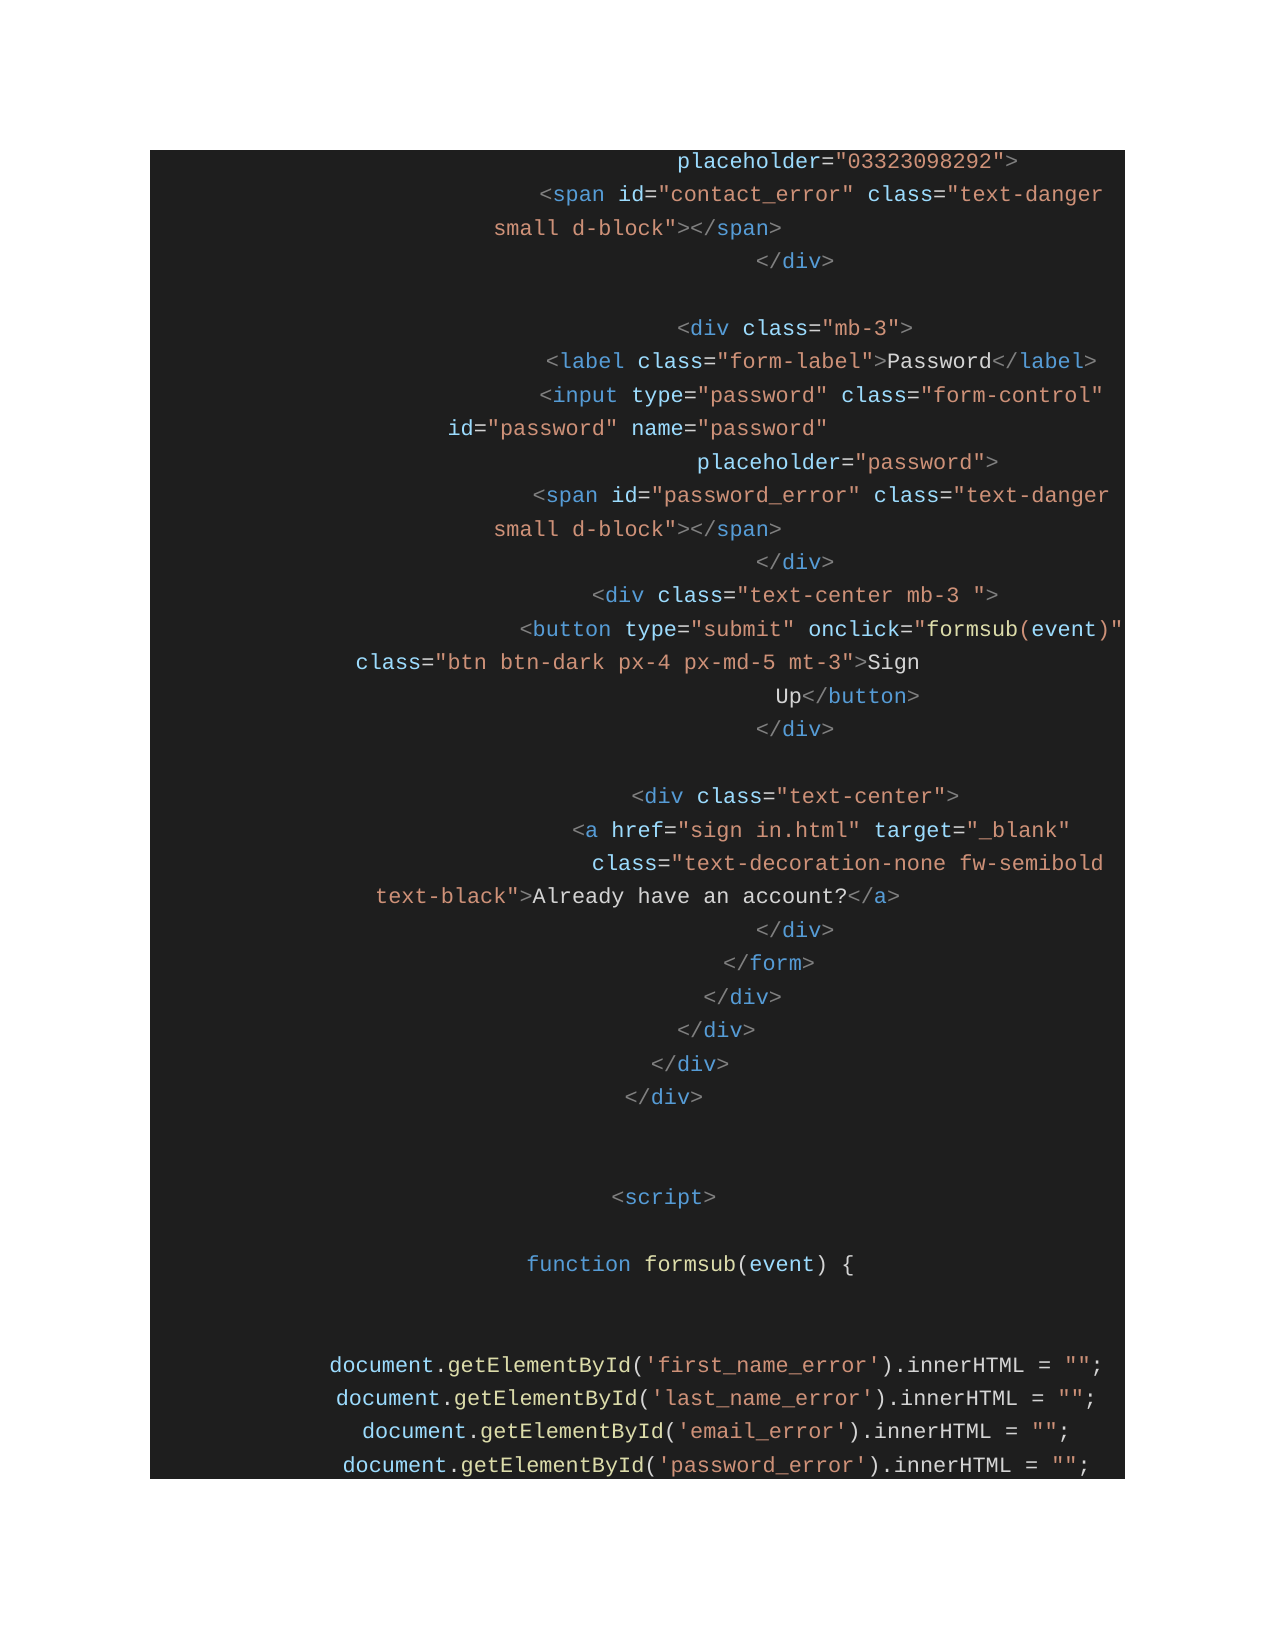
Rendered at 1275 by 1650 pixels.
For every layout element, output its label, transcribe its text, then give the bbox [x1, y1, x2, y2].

text placeholder="03323098292"> [150, 150, 1125, 175]
text </div> [150, 551, 1125, 576]
text Up</button> [150, 685, 1125, 710]
text <div class="text-center"> [150, 785, 1125, 810]
text <label class="form-label">Password</label> [150, 351, 1125, 375]
text </div> [150, 1019, 1125, 1044]
text document.getElementById('password_error').innerHTML = ""; [150, 1454, 1125, 1479]
text <div class="mb-3"> [150, 317, 1125, 342]
text <span id="contact_error" class="text-danger small d-block"></span> [150, 183, 1125, 242]
text <script> [150, 1187, 1125, 1211]
text document.getElementById('last_name_error').innerHTML = ""; [150, 1387, 1125, 1412]
text class="text-decoration-none fw-semibold text-black">Already have an account?</a> [150, 852, 1125, 910]
text <button type="submit" onclick="formsub(event)" class="btn btn-dark px-4 px-md-5 mt-3">Sign [150, 618, 1125, 676]
text </form> [150, 952, 1125, 977]
text <input type="password" class="form-control" id="password" name="password" [150, 384, 1125, 442]
text </div> [150, 1086, 1125, 1111]
text function formsub(event) { [150, 1253, 1125, 1278]
text document.getElementById('first_name_error').innerHTML = ""; [150, 1354, 1125, 1378]
text </div> [150, 986, 1125, 1011]
text </div> [150, 718, 1125, 743]
text <a href="sign in.html" target="_blank" [150, 819, 1125, 843]
text placeholder="password"> [150, 451, 1125, 476]
text </div> [150, 919, 1125, 944]
text <div class="text-center mb-3 "> [150, 585, 1125, 609]
text </div> [150, 250, 1125, 275]
text <span id="password_error" class="text-danger small d-block"></span> [150, 484, 1125, 543]
text document.getElementById('email_error').innerHTML = ""; [150, 1421, 1125, 1445]
text </div> [150, 1053, 1125, 1078]
